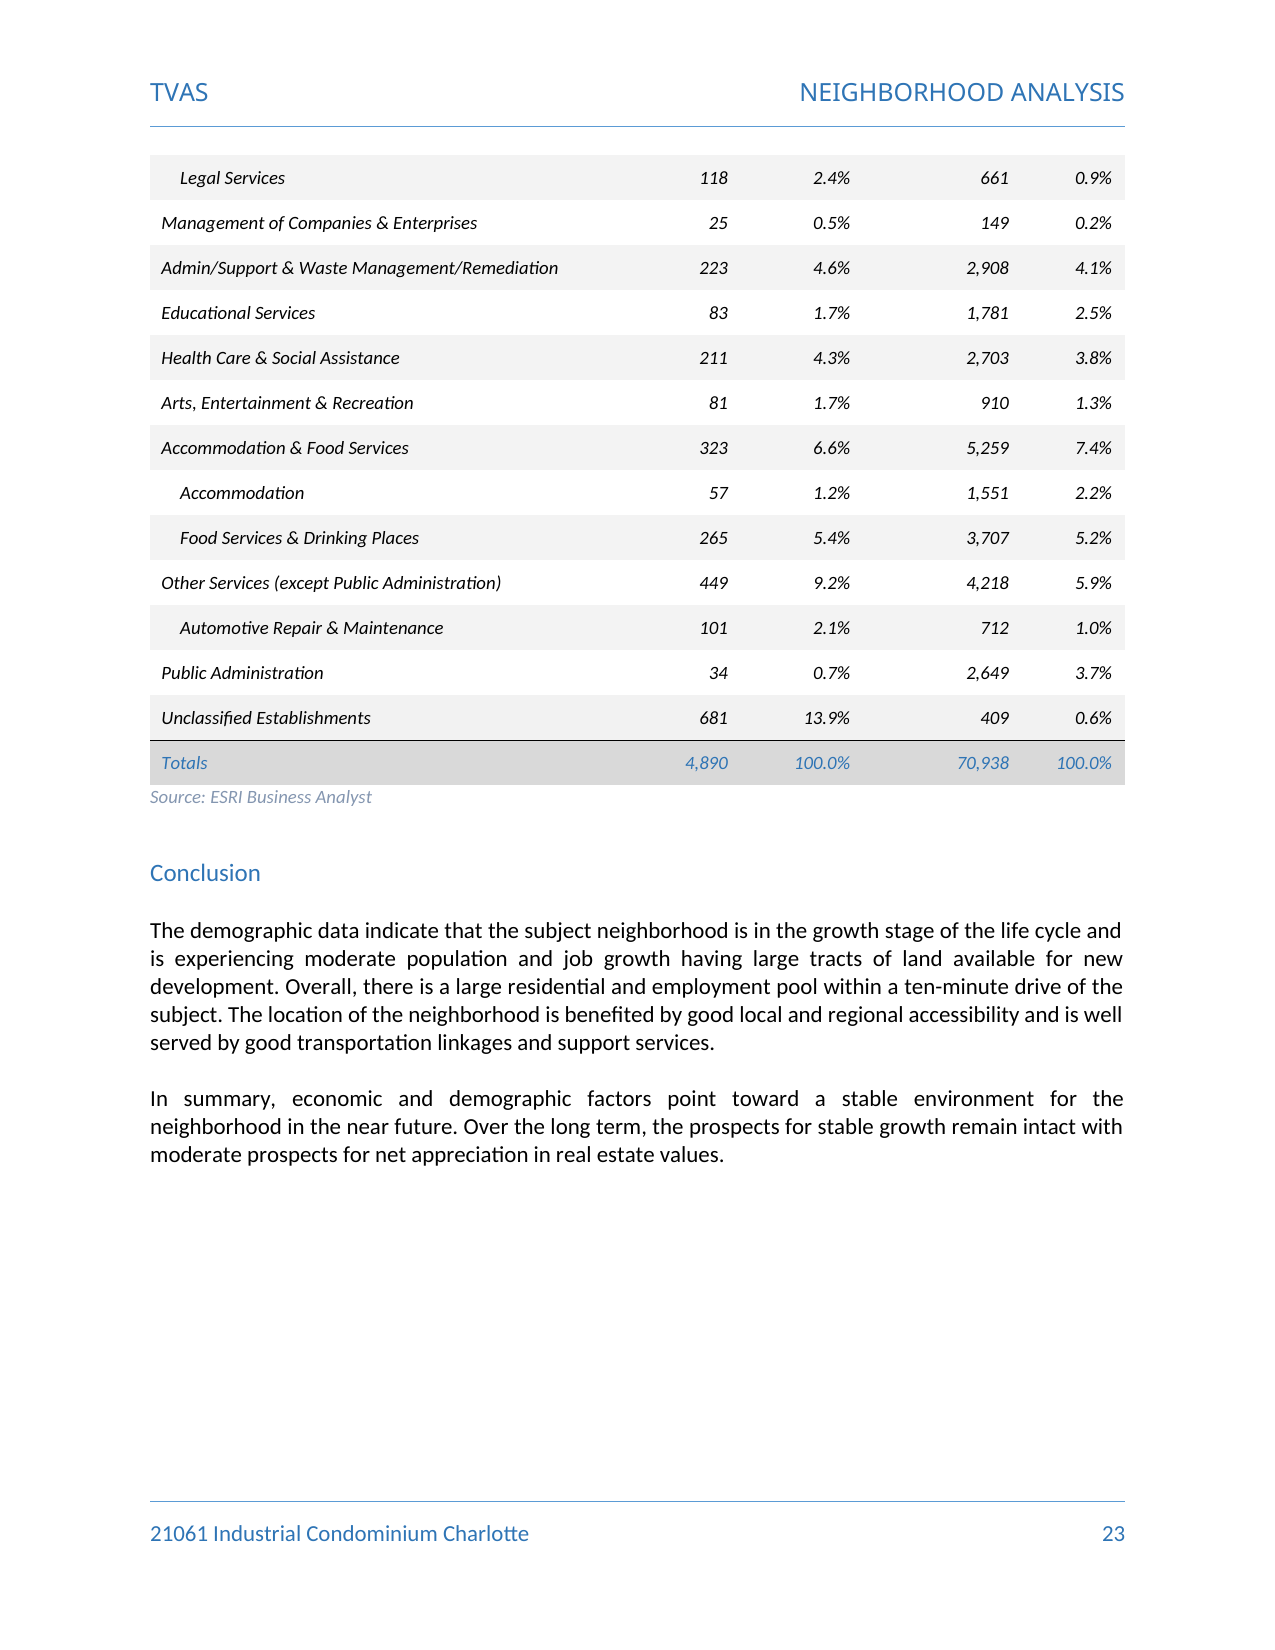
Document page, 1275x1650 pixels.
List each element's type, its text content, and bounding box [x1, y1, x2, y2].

table_cell 1,781 [863, 290, 1022, 335]
table_cell 0.5% [741, 200, 863, 245]
table_cell 1.0% [1022, 605, 1125, 650]
table_cell 409 [863, 695, 1022, 740]
table_cell 100.0% [1022, 741, 1125, 785]
table_cell 4.1% [1022, 245, 1125, 290]
table_cell 1,551 [863, 470, 1022, 515]
table_cell 712 [863, 605, 1022, 650]
table_cell 3.7% [1022, 650, 1125, 695]
table_cell 34 [616, 650, 741, 695]
table_cell 661 [863, 155, 1022, 200]
table_cell 13.9% [741, 695, 863, 740]
table_cell Health Care & Social Assistance [150, 335, 616, 380]
table_cell Totals [150, 741, 616, 785]
table_cell Public Administration [150, 650, 616, 695]
table_cell 265 [616, 515, 741, 560]
table_cell Accommodation [150, 470, 616, 515]
table_cell 9.2% [741, 560, 863, 605]
table_cell 3,707 [863, 515, 1022, 560]
table_cell 0.7% [741, 650, 863, 695]
table_cell 1.7% [741, 380, 863, 425]
table_cell 4.6% [741, 245, 863, 290]
text In summary, economic and demographic factors point toward a stable environment for the neighborhood in the near future. Over the long term, the prospects for stable growth remain intact with moderate prospects for net appreciation in real estate values. [150, 1084, 1125, 1168]
subtitle Conclusion [150, 857, 1125, 888]
text Source: ESRI Business Analyst [150, 785, 1125, 808]
table_cell Educational Services [150, 290, 616, 335]
table_cell 7.4% [1022, 425, 1125, 470]
table_cell 3.8% [1022, 335, 1125, 380]
table_cell Other Services (except Public Administration) [150, 560, 616, 605]
table_cell 83 [616, 290, 741, 335]
table_cell 118 [616, 155, 741, 200]
table_cell 2,908 [863, 245, 1022, 290]
table_cell Management of Companies & Enterprises [150, 200, 616, 245]
table_cell 2,649 [863, 650, 1022, 695]
text The demographic data indicate that the subject neighborhood is in the growth stage of the life cycle and is experiencing moderate population and job growth having large tracts of land available for new development. Overall, there is a large residential and employment pool within a ten-minute drive of the subject. The location of the neighborhood is benefited by good local and regional accessibility and is well served by good transportation linkages and support services. [150, 916, 1125, 1056]
table_cell 101 [616, 605, 741, 650]
table_cell 5.4% [741, 515, 863, 560]
table_cell Unclassified Establishments [150, 695, 616, 740]
table_cell Food Services & Drinking Places [150, 515, 616, 560]
table_cell 211 [616, 335, 741, 380]
table_cell 681 [616, 695, 741, 740]
table_cell 0.9% [1022, 155, 1125, 200]
table_cell 5.2% [1022, 515, 1125, 560]
table_cell 25 [616, 200, 741, 245]
table_cell 1.2% [741, 470, 863, 515]
table_cell 2.4% [741, 155, 863, 200]
table_cell 6.6% [741, 425, 863, 470]
table_cell 323 [616, 425, 741, 470]
table_cell 4,218 [863, 560, 1022, 605]
table_cell 57 [616, 470, 741, 515]
table_cell 4,890 [616, 741, 741, 785]
table_cell 81 [616, 380, 741, 425]
table_cell 2.2% [1022, 470, 1125, 515]
table_cell 910 [863, 380, 1022, 425]
table_cell 149 [863, 200, 1022, 245]
table_cell 2,703 [863, 335, 1022, 380]
table_cell 1.7% [741, 290, 863, 335]
table_cell 1.3% [1022, 380, 1125, 425]
table_cell 0.6% [1022, 695, 1125, 740]
table_cell 2.5% [1022, 290, 1125, 335]
table_cell 5,259 [863, 425, 1022, 470]
table_cell Admin/Support & Waste Management/Remediation [150, 245, 616, 290]
table_cell Arts, Entertainment & Recreation [150, 380, 616, 425]
table_cell 0.2% [1022, 200, 1125, 245]
table_cell 5.9% [1022, 560, 1125, 605]
table_cell Accommodation & Food Services [150, 425, 616, 470]
table_cell 449 [616, 560, 741, 605]
table_cell 4.3% [741, 335, 863, 380]
table_cell 100.0% [741, 741, 863, 785]
table_cell 2.1% [741, 605, 863, 650]
table_cell Automotive Repair & Maintenance [150, 605, 616, 650]
table_cell 70,938 [863, 741, 1022, 785]
table_cell Legal Services [150, 155, 616, 200]
table_cell 223 [616, 245, 741, 290]
